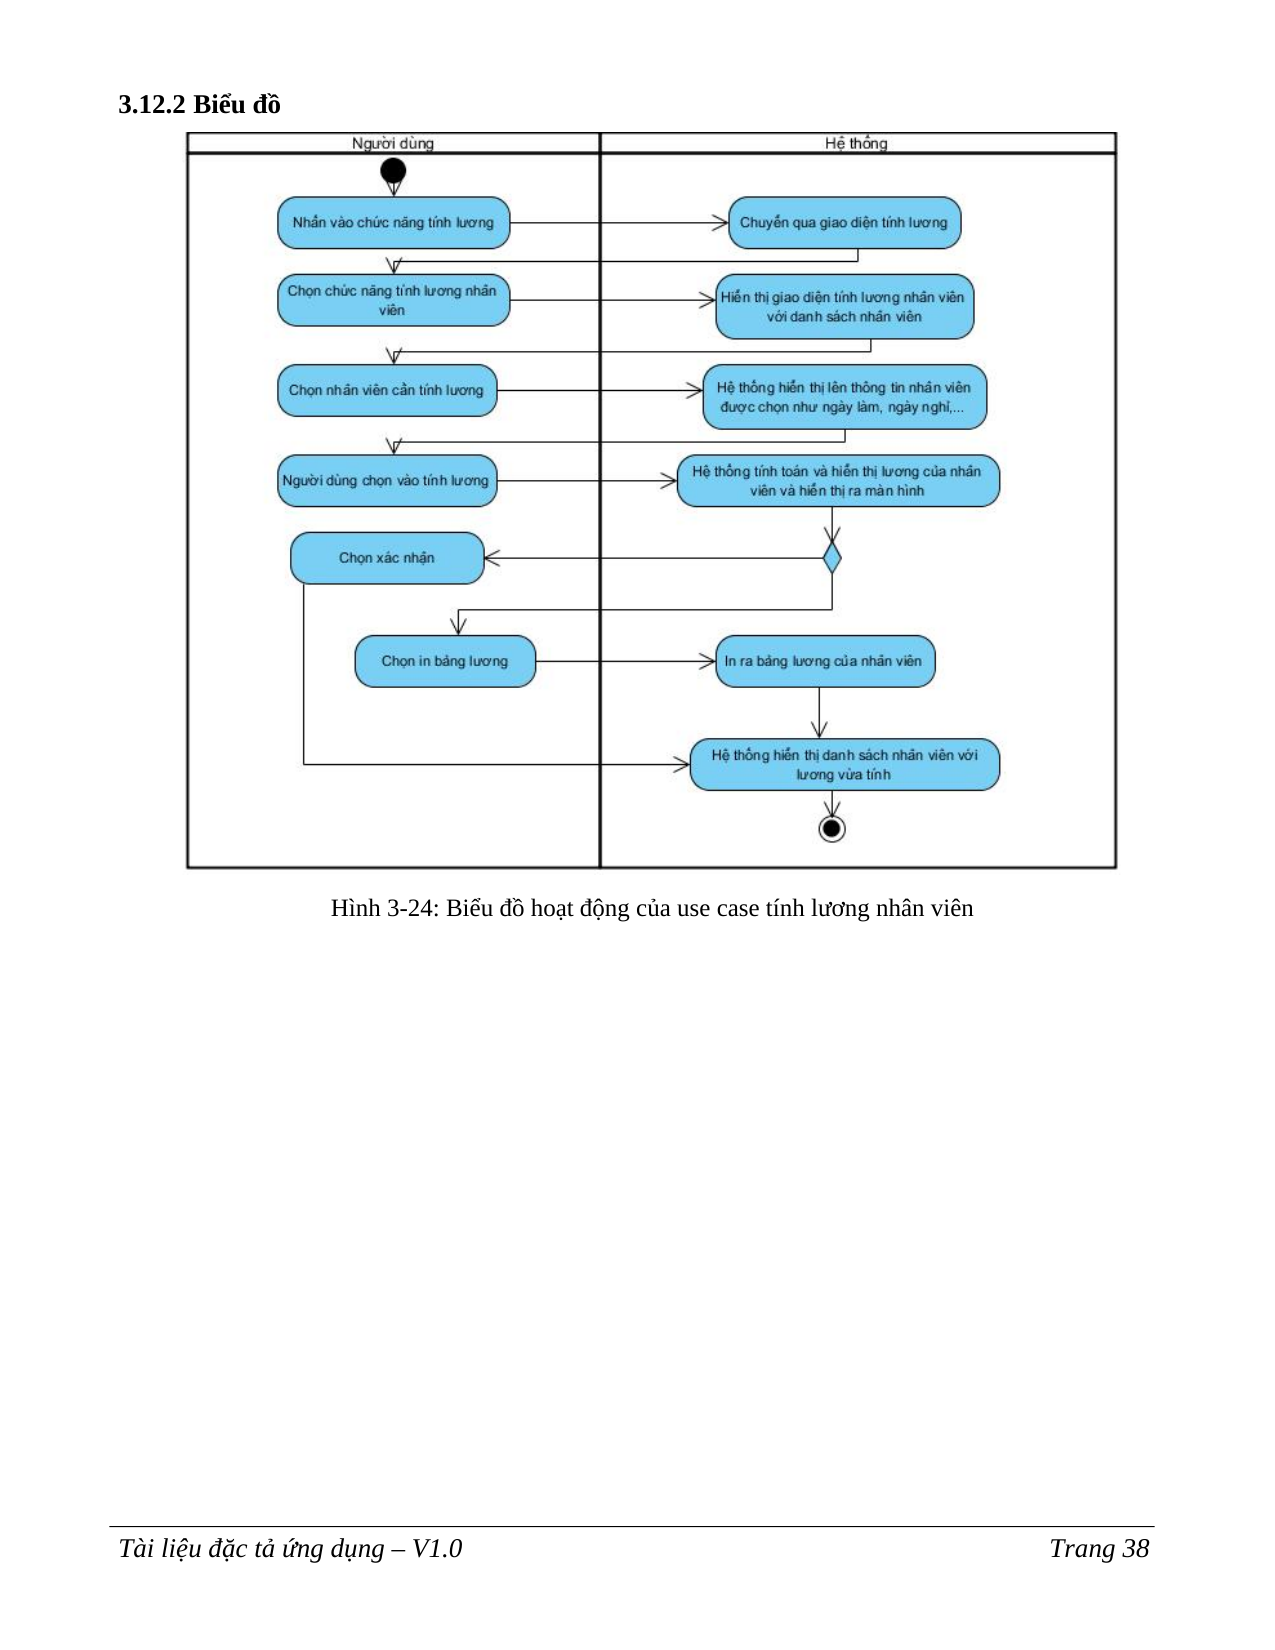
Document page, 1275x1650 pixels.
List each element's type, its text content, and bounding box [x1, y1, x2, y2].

subtitle Biểu đồ [118, 89, 1186, 120]
picture [182, 132, 1123, 875]
